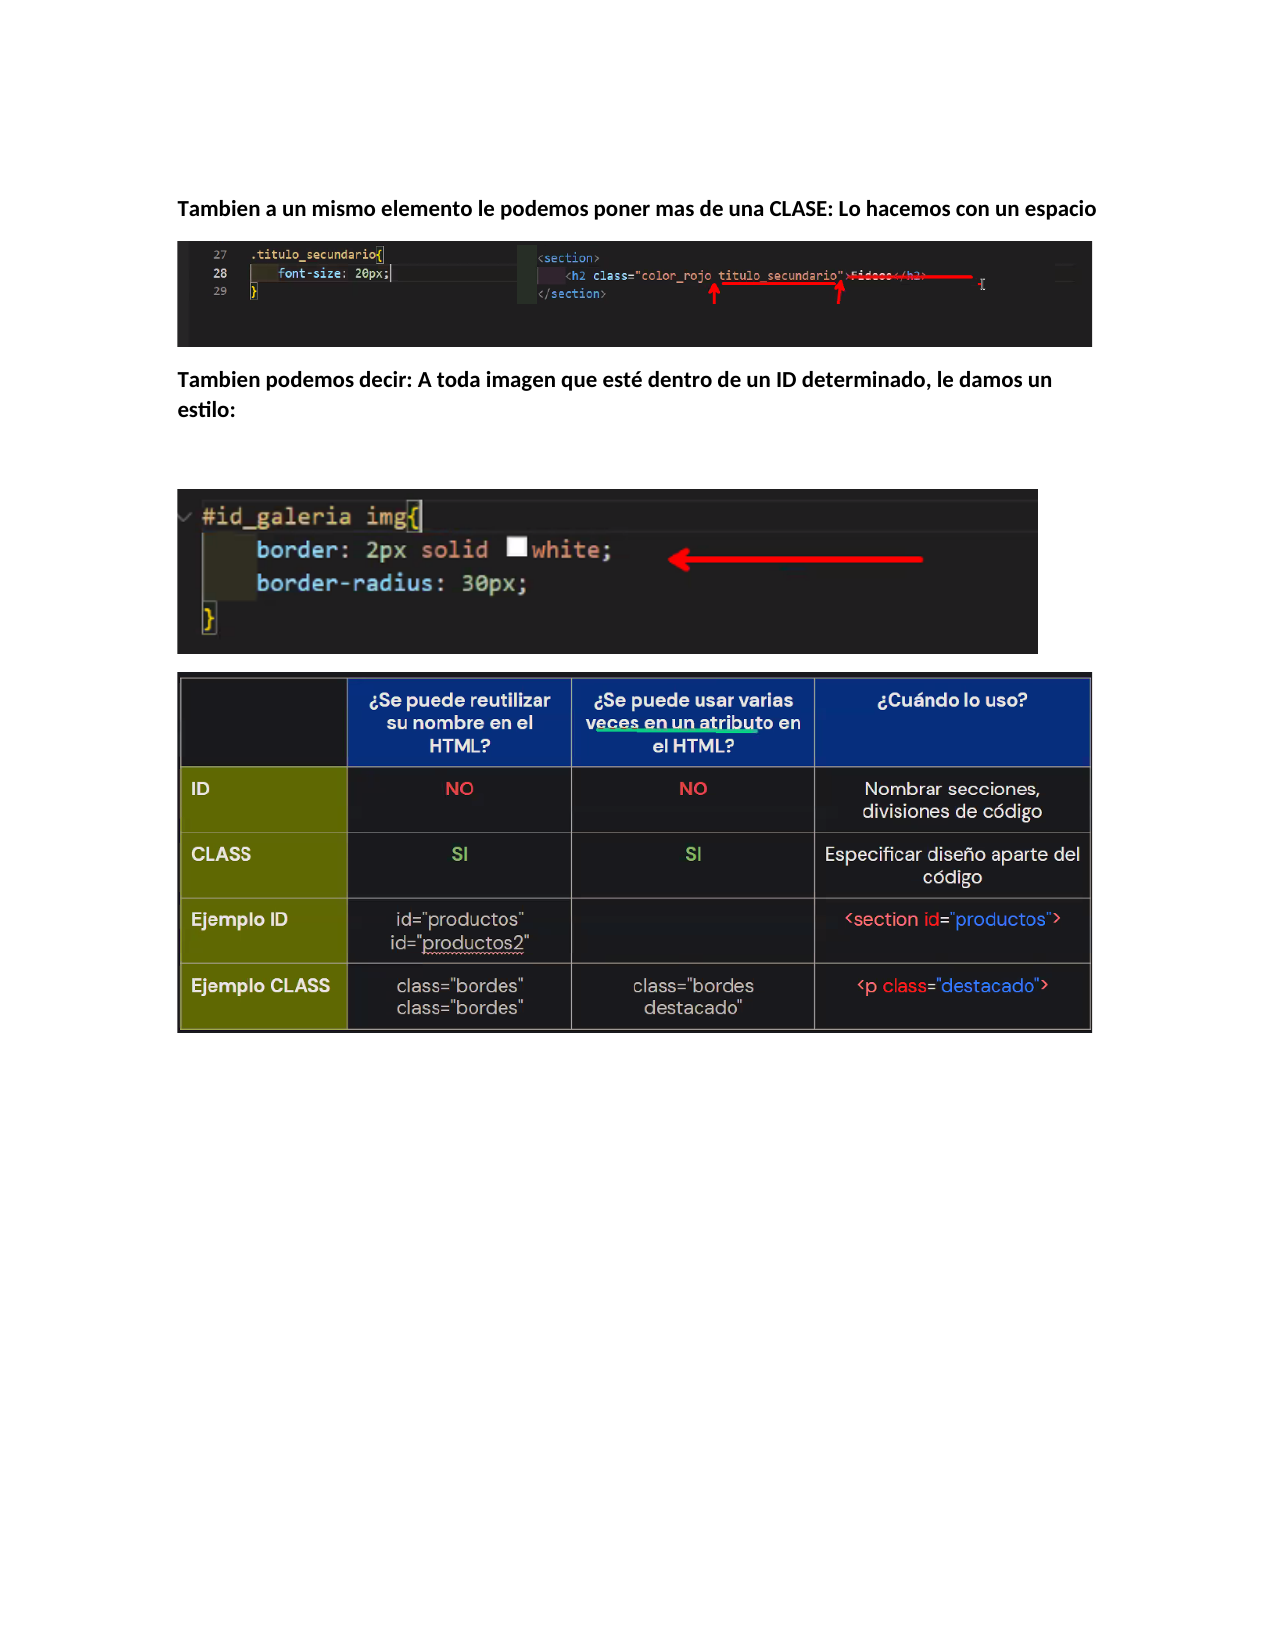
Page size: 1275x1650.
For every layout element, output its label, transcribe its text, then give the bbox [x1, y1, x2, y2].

picture [177, 489, 1038, 654]
picture [177, 672, 1093, 1033]
text Tambien a un mismo elemento le podemos poner mas de una CLASE: Lo hacemos con un espacio [177, 194, 1098, 222]
text Tambien podemos decir: A toda imagen que esté dentro de un ID determinado, le damos un estilo: [177, 365, 1098, 423]
picture [177, 241, 1093, 347]
